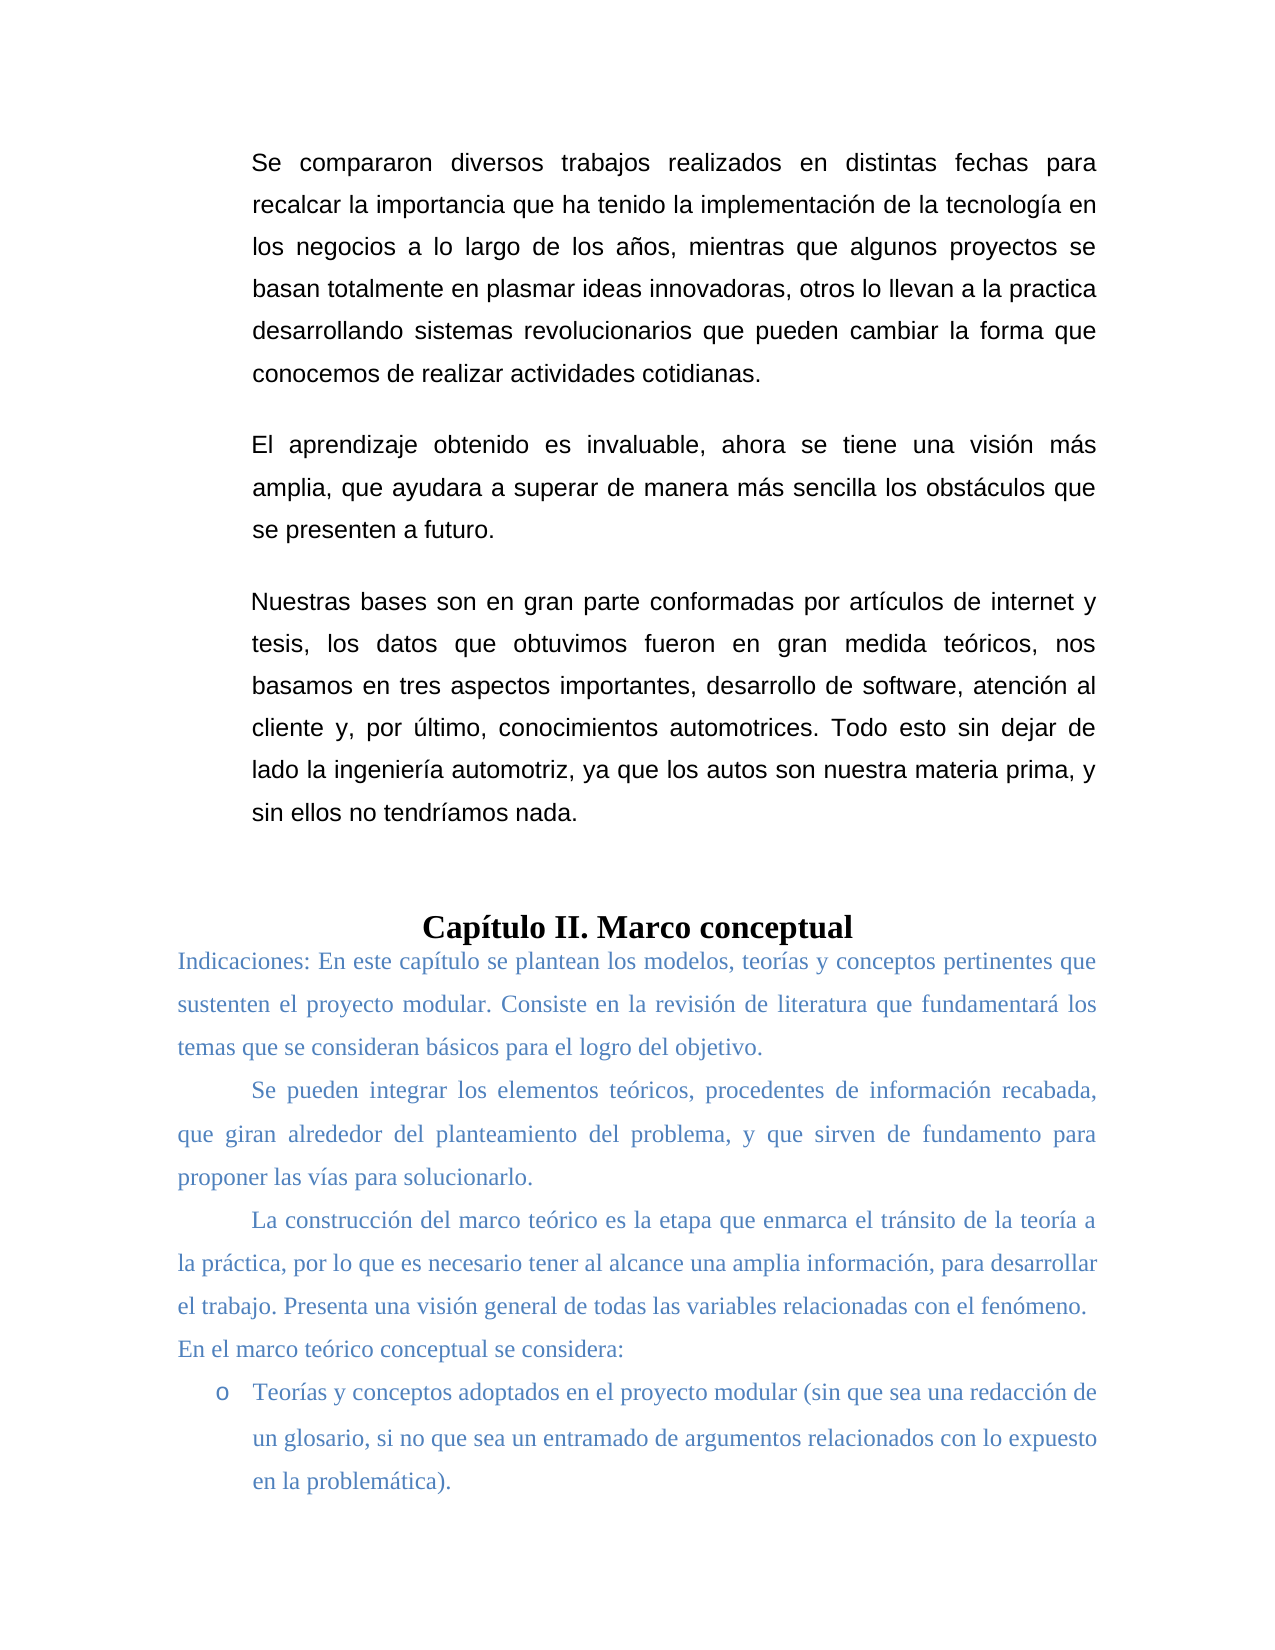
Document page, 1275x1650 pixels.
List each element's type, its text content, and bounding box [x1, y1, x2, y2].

text Capítulo II. Marco conceptual [177, 908, 1098, 946]
text Se compararon diversos trabajos realizados en distintas fechas para recalcar la importancia que ha tenido la implementación de la tecnología en los negocios a lo largo de los años, mientras que algunos proyectos se basan totalmente en plasmar ideas innovadoras, otros lo llevan a la practica desarrollando sistemas revolucionarios que pueden cambiar la forma que conocemos de realizar actividades cotidianas. [251, 148, 1098, 387]
text En el marco teórico conceptual se considera: [177, 1334, 1098, 1363]
text Indicaciones: En este capítulo se plantean los modelos, teorías y conceptos pertinentes que sustenten el proyecto modular. Consiste en la revisión de literatura que fundamentará los temas que se consideran básicos para el logro del objetivo. [177, 946, 1098, 1061]
list Teorías y conceptos adoptados en el proyecto modular (sin que sea una redacción de un glosario, si no que sea un entramado de argumentos relacionados con lo expuesto en la problemática). [215, 1377, 1098, 1494]
text La construcción del marco teórico es la etapa que enmarca el tránsito de la teoría a la práctica, por lo que es necesario tener al alcance una amplia información, para desarrollar el trabajo. Presenta una visión general de todas las variables relacionadas con el fenómeno. [177, 1205, 1098, 1320]
text Se pueden integrar los elementos teóricos, procedentes de información recabada, que giran alrededor del planteamiento del problema, y que sirven de fundamento para proponer las vías para solucionarlo. [177, 1076, 1098, 1191]
text El aprendizaje obtenido es invaluable, ahora se tiene una visión más amplia, que ayudara a superar de manera más sencilla los obstáculos que se presenten a futuro. [251, 430, 1098, 543]
text Nuestras bases son en gran parte conformadas por artículos de internet y tesis, los datos que obtuvimos fueron en gran medida teóricos, nos basamos en tres aspectos importantes, desarrollo de software, atención al cliente y, por último, conocimientos automotrices. Todo esto sin dejar de lado la ingeniería automotriz, ya que los autos son nuestra materia prima, y sin ellos no tendríamos nada. [251, 587, 1098, 826]
